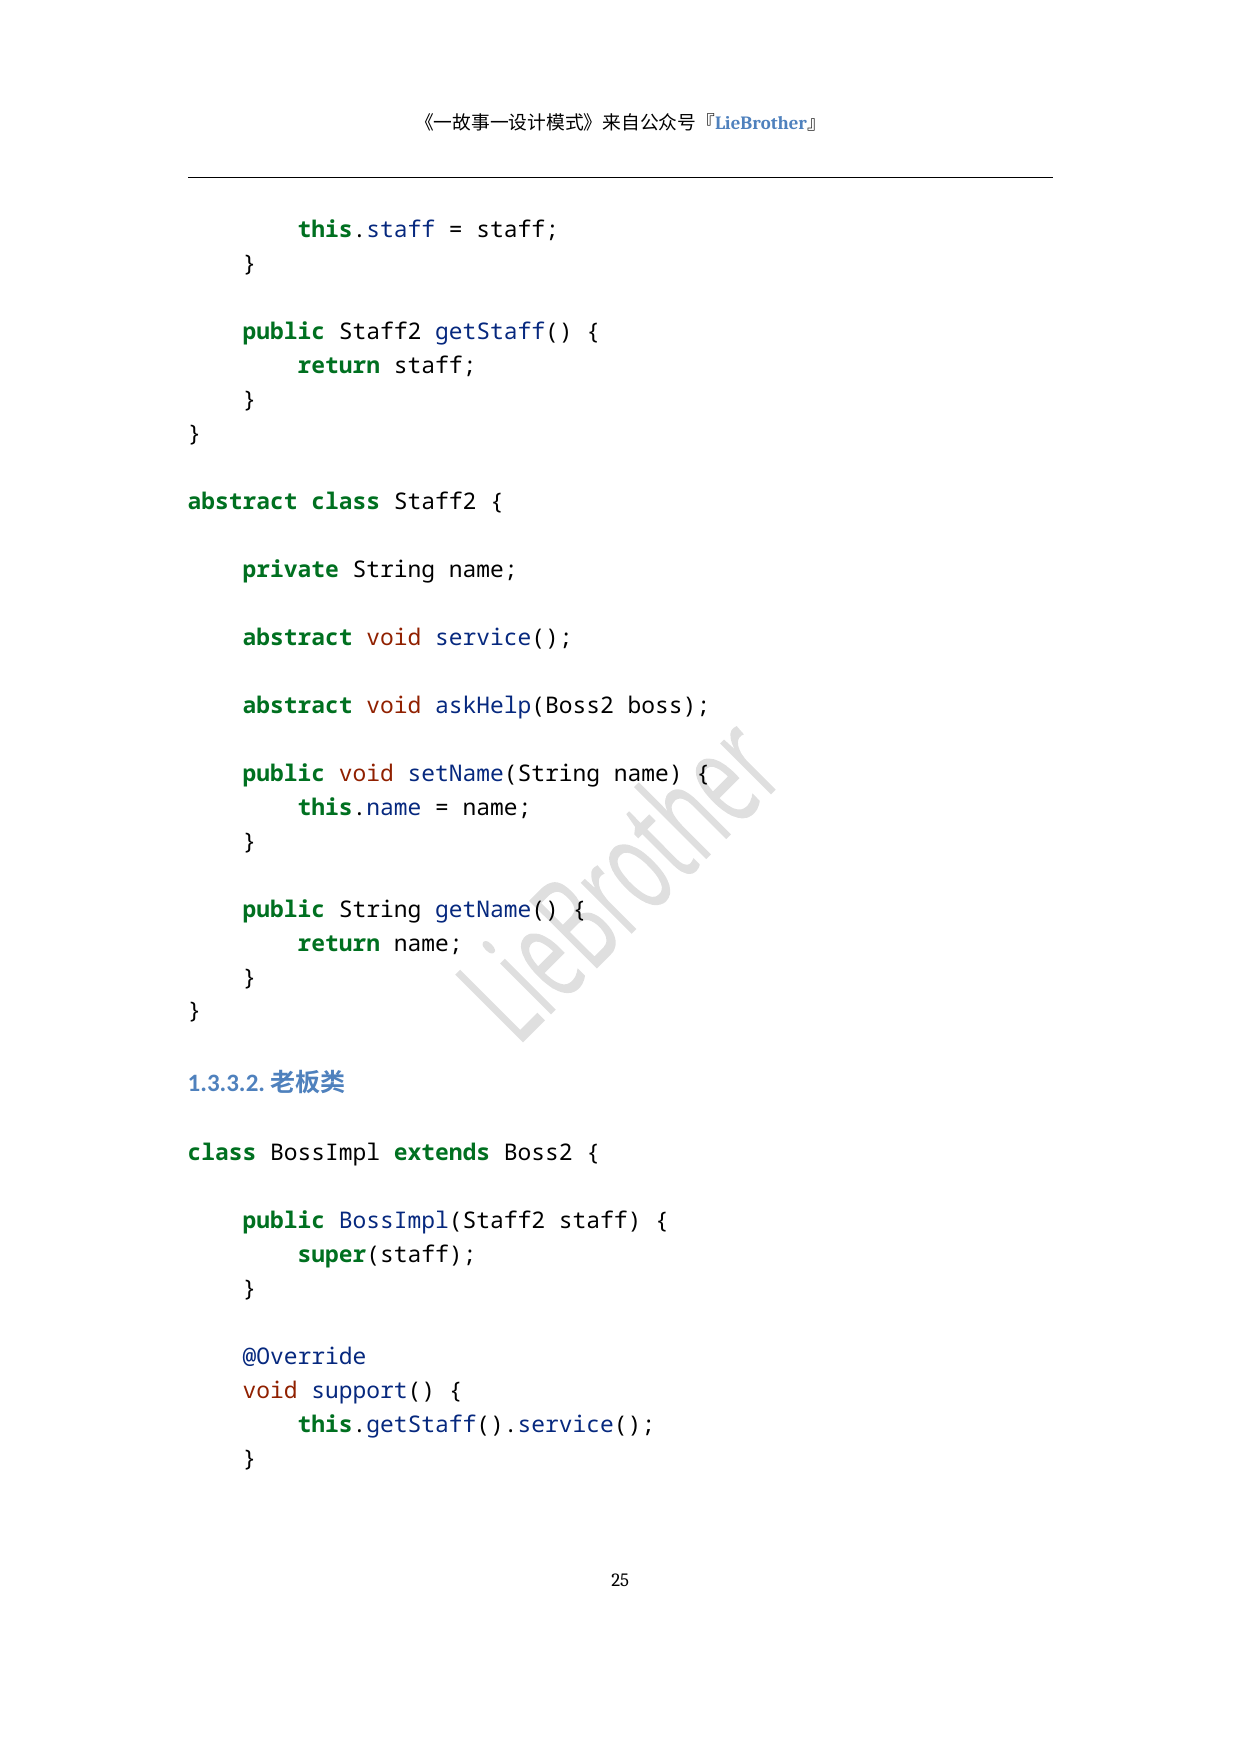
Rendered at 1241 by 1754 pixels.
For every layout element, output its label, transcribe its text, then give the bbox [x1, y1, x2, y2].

subtitle 1.3.3.2. 老板类 [187, 1048, 1053, 1116]
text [187, 1134, 1053, 1474]
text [187, 212, 1053, 1027]
